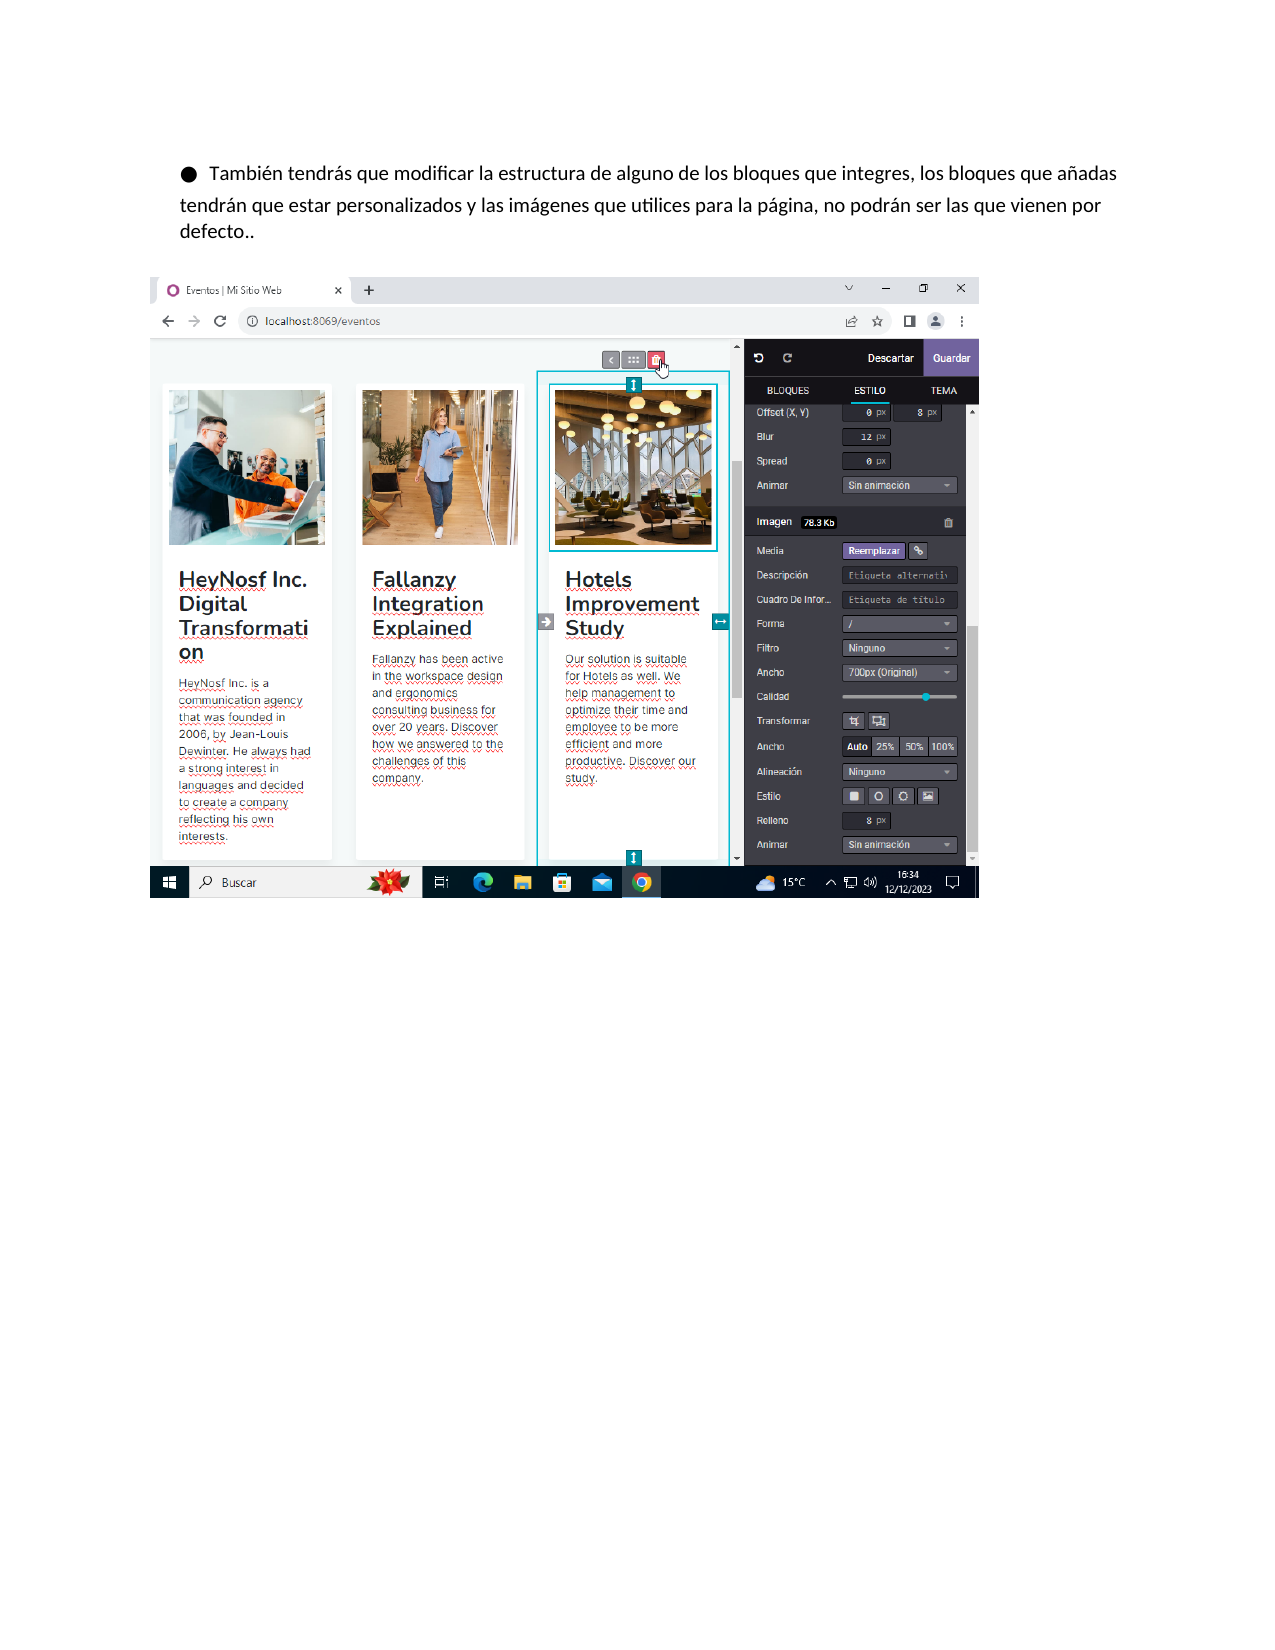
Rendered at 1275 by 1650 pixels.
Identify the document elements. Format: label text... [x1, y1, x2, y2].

list También tendrás que modificar la estructura de alguno de los bloques que integres, los bloques que añadas tendrán que estar personalizados y las imágenes que utilices para la página, no podrán ser las que vienen por defecto.. [179, 150, 1125, 243]
picture [150, 277, 979, 898]
